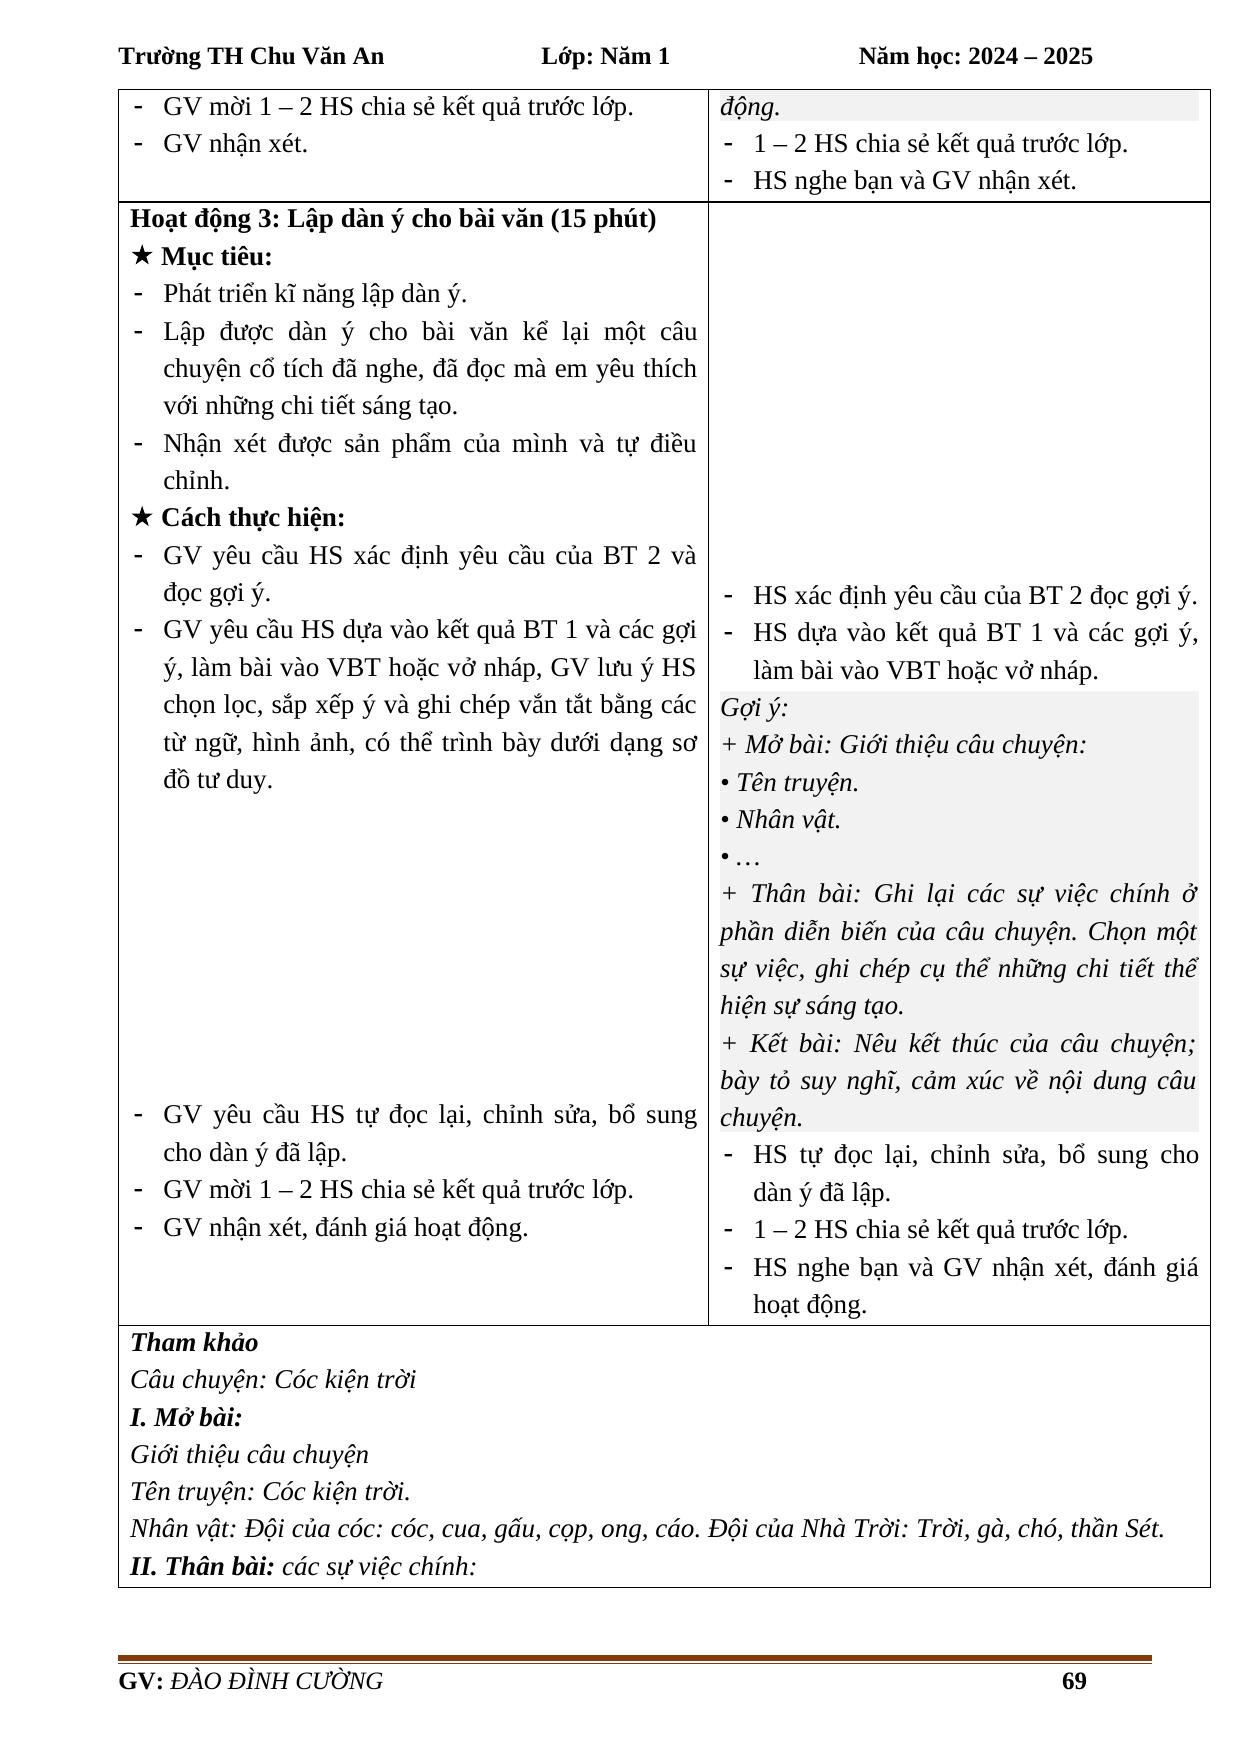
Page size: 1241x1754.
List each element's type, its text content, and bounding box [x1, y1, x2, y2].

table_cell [119, 1326, 1210, 1587]
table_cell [119, 90, 708, 201]
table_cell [709, 90, 1210, 201]
table_cell Hoạt động 3: Lập dàn ý cho bài văn (15 phút) Mục tiêu: Phát triển kĩ năng lập dàn ý. Lập được dàn ý cho bài văn kể lại một câu chuyện cổ tích đã nghe, đã đọc mà em yêu thích với những chi tiết sáng tạo. Nhận xét được sản phẩm của mình và tự điều chỉnh. Cách thực hiện: GV yêu cầu HS xác định yêu cầu của BT 2 và đọc gợi ý. GV yêu cầu HS dựa vào kết quả BT 1 và các gợi ý, làm bài vào VBT hoặc vở nháp, GV lưu ý HS chọn lọc, sắp xếp ý và ghi chép vắn tắt bằng các từ ngữ, hình ảnh, có thể trình bày dưới dạng sơ đồ tư duy. GV yêu cầu HS tự đọc lại, chỉnh sửa, bổ sung cho dàn ý đã lập. GV mời 1 – 2 HS chia sẻ kết quả trước lớp. GV nhận xét, đánh giá hoạt động. [119, 203, 708, 1325]
table_cell HS xác định yêu cầu của BT 2 đọc gợi ý. HS dựa vào kết quả BT 1 và các gợi ý, làm bài vào VBT hoặc vở nháp. Gợi ý: + Mở bài: Giới thiệu câu chuyện: • Tên truyện. • Nhân vật. • … + Thân bài: Ghi lại các sự việc chính ở phần diễn biến của câu chuyện. Chọn một sự việc, ghi chép cụ thể những chi tiết thể hiện sự sáng tạo. + Kết bài: Nêu kết thúc của câu chuyện; bày tỏ suy nghĩ, cảm xúc về nội dung câu chuyện. HS tự đọc lại, chỉnh sửa, bổ sung cho dàn ý đã lập. 1 – 2 HS chia sẻ kết quả trước lớp. HS nghe bạn và GV nhận xét, đánh giá hoạt động. [709, 203, 1210, 1325]
